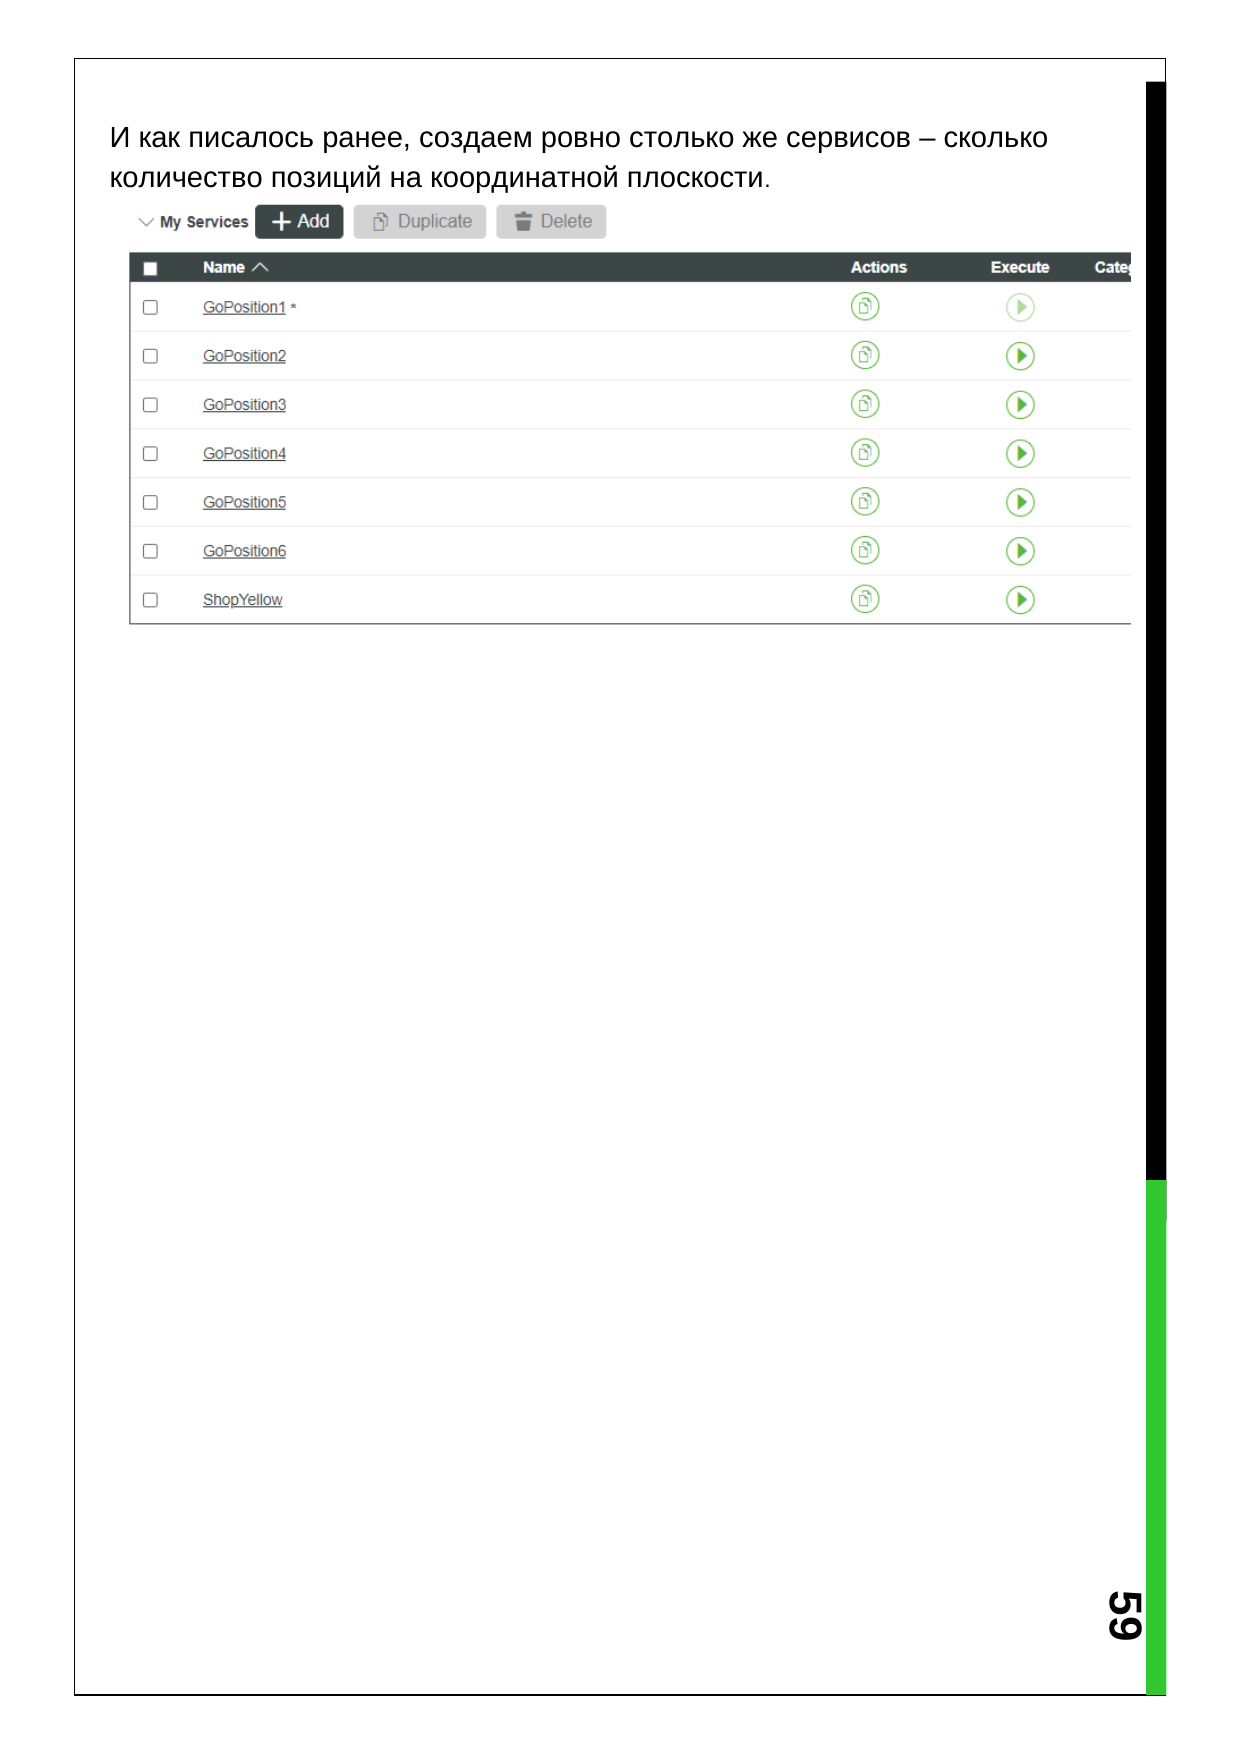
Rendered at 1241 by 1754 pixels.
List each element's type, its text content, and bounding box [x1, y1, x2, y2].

text И как писалось ранее, создаем ровно столько же сервисов – сколько количество позиций на координатной плоскости. [109, 119, 1131, 198]
picture [109, 198, 1131, 646]
